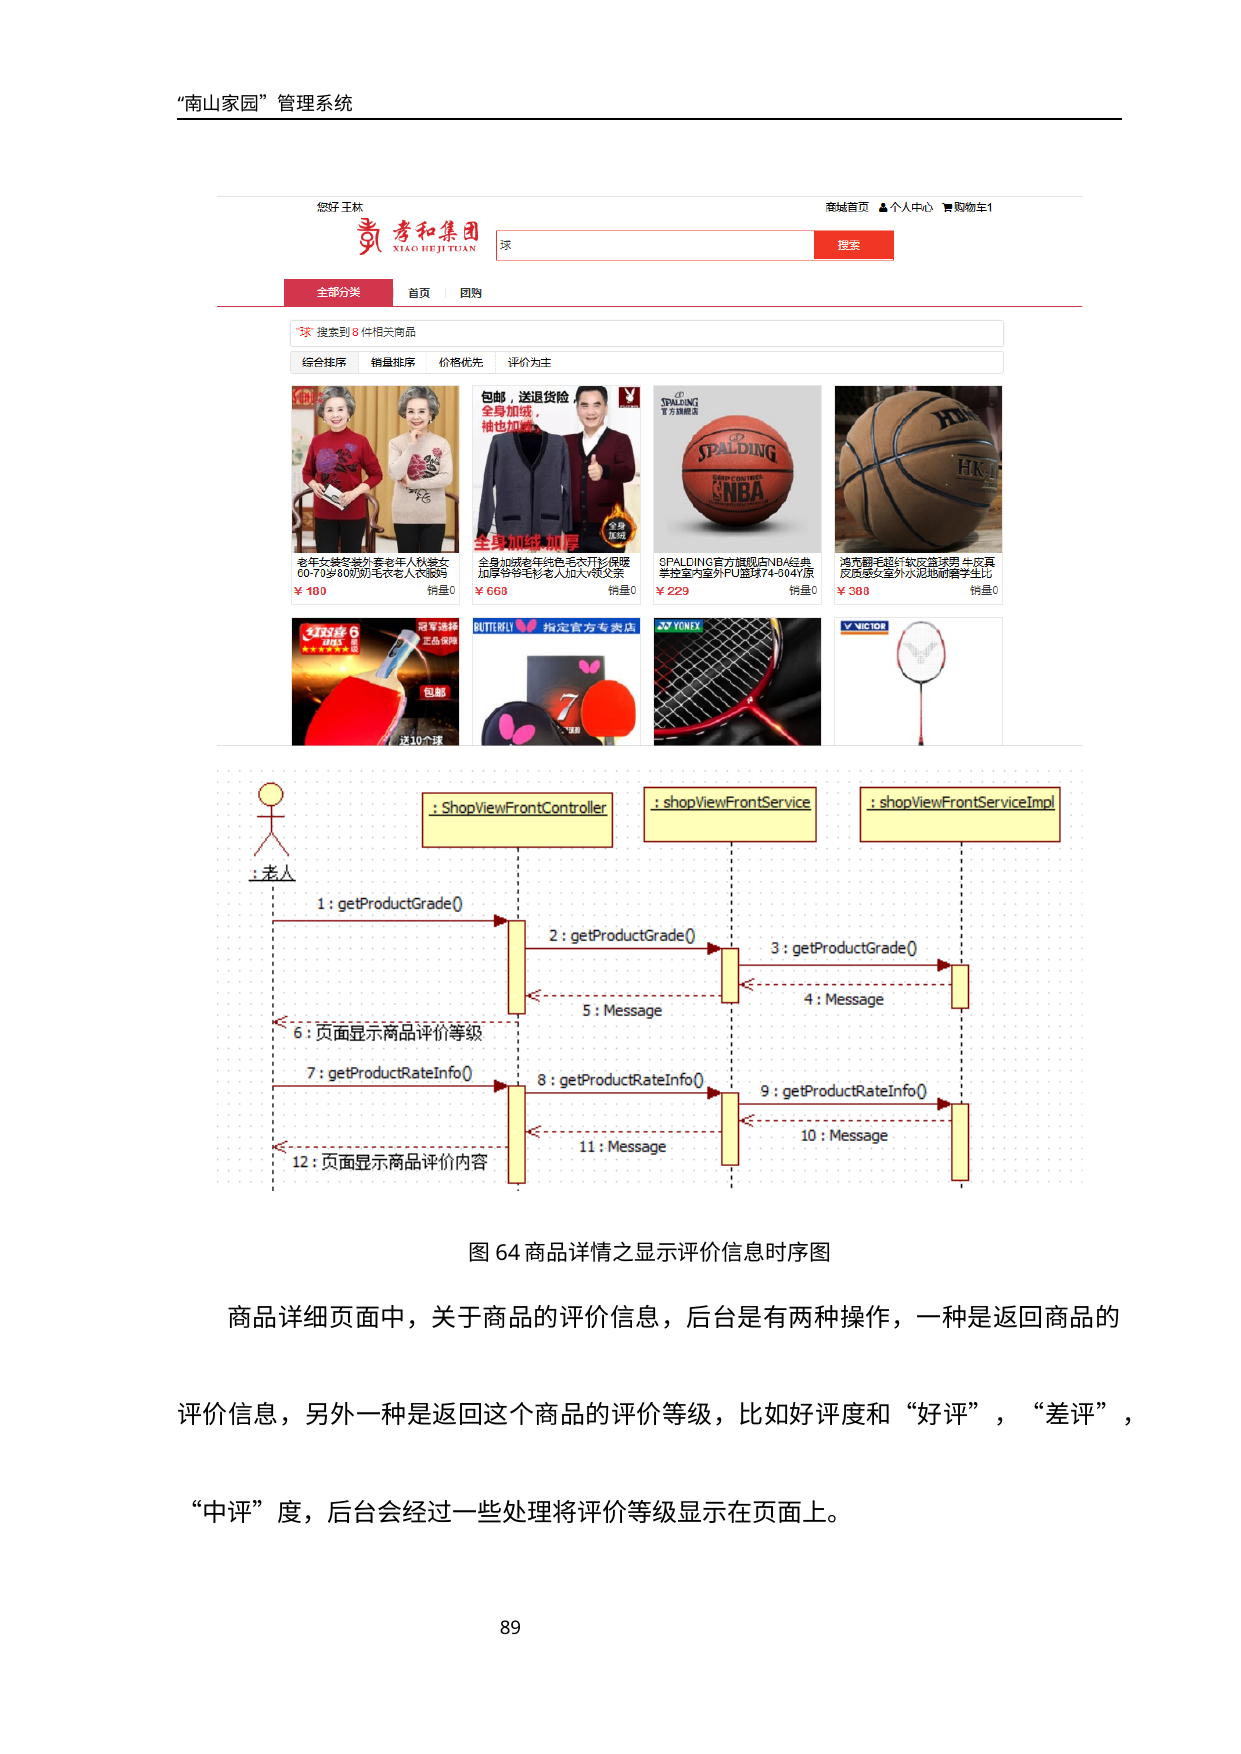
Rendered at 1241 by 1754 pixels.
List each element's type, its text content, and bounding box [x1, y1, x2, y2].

text 图 64商品详情之显示评价信息时序图 [177, 1234, 1122, 1267]
text 商品详细页面中，关于商品的评价信息，后台是有两种操作，一种是返回商品的评价信息，另外一种是返回这个商品的评价等级，比如好评度和“好评”，“差评”，“中评”度，后台会经过一些处理将评价等级显示在页面上。 [177, 1283, 1122, 1543]
picture [217, 192, 1083, 746]
picture [217, 762, 1083, 1191]
